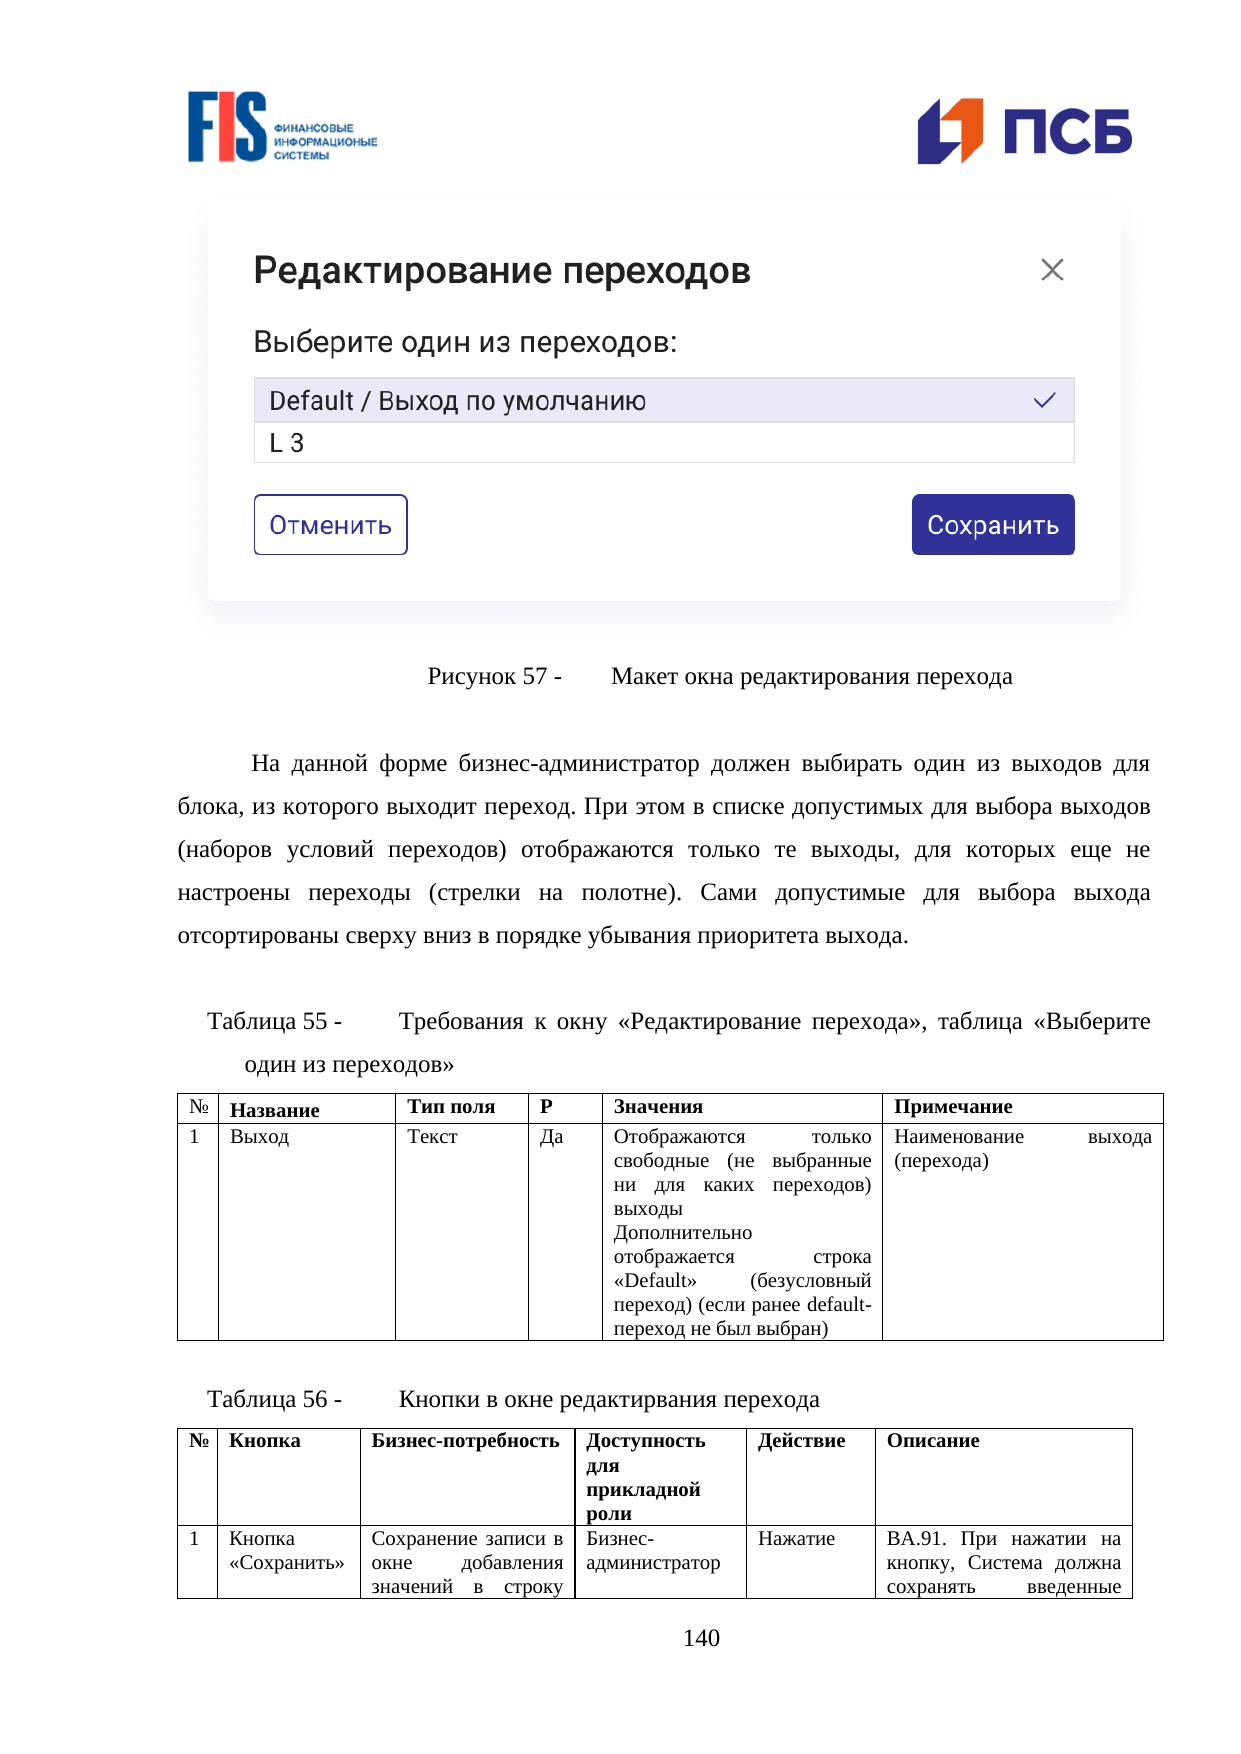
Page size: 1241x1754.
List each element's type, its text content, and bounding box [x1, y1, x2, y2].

subtitle Требования к окну «Редактирование перехода», таблица «Выберите один из переходов» [207, 1006, 1152, 1078]
subtitle Кнопки в окне редактирвания перехода [207, 1384, 1152, 1413]
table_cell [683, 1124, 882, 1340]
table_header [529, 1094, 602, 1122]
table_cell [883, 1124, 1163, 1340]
text На данной форме бизнес-администратор должен выбирать один из выходов для блока, из которого выходит переход. При этом в списке допустимых для выбора выходов (наборов условий переходов) отображаются только те выходы, для которых еще не настроены переходы (стрелки на полотне). Сами допустимые для выбора выхода отсортированы сверху вниз в порядке убывания приоритета выхода. [177, 748, 1152, 949]
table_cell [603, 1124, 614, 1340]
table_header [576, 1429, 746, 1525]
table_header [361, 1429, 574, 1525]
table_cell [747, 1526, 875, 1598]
picture [177, 73, 383, 172]
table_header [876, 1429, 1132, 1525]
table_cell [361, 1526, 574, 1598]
picture [177, 185, 1151, 647]
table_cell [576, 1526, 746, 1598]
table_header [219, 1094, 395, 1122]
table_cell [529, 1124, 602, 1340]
subtitle Макет окна редактирования перехода [288, 661, 1152, 690]
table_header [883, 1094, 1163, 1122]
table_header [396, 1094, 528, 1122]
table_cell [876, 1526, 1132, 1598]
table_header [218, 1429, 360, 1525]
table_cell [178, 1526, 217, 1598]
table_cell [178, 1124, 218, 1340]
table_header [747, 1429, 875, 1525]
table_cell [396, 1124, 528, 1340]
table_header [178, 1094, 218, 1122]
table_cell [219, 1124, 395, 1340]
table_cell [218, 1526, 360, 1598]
picture [909, 91, 1140, 172]
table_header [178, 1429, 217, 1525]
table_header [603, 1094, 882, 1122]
